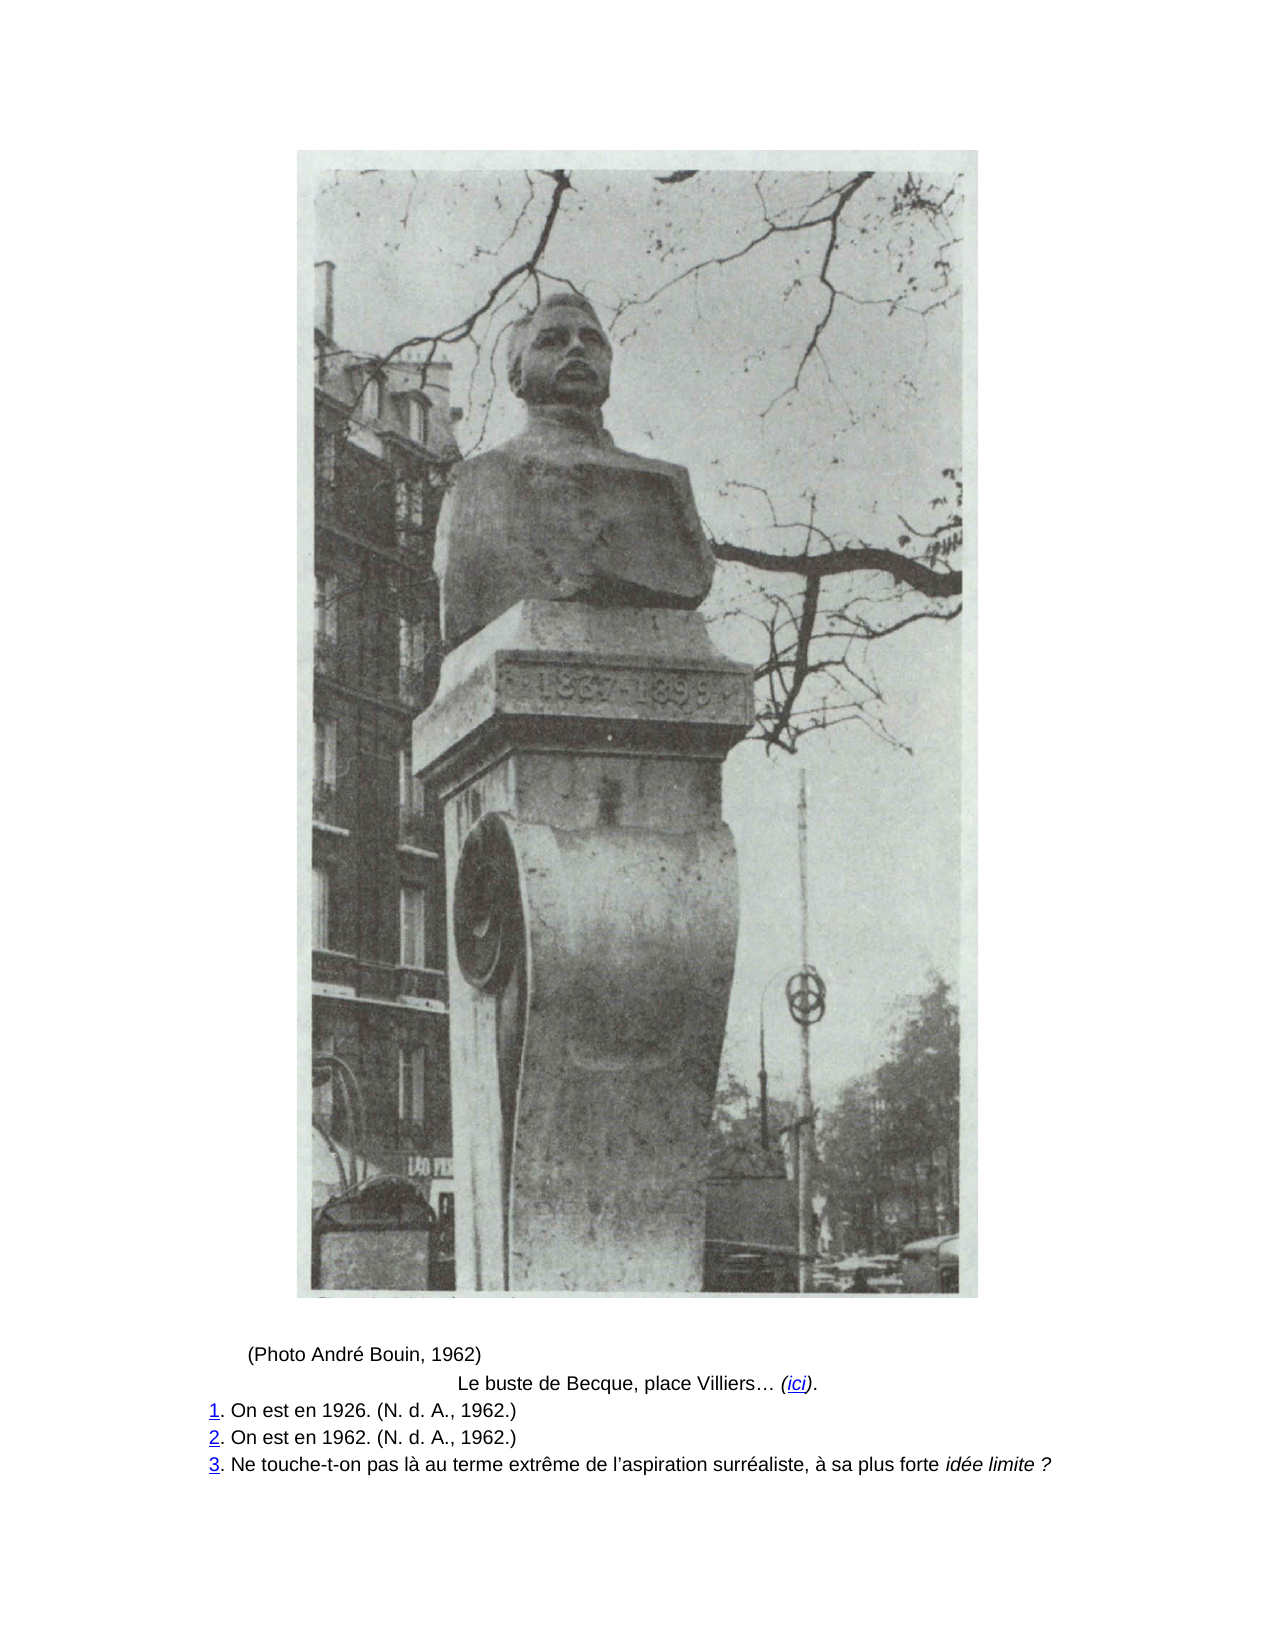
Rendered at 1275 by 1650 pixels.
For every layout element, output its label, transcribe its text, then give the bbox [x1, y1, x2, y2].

picture [296, 150, 979, 1298]
text (Photo André Bouin, 1962) [247, 1336, 1125, 1365]
text 1. On est en 1926. (N. d. A., 1962.) [160, 1394, 1125, 1421]
text 2. On est en 1962. (N. d. A., 1962.) [160, 1421, 1125, 1448]
text 3. Ne touche-t-on pas là au terme extrême de l’aspiration surréaliste, à sa plus forte idée limite ? [160, 1448, 1125, 1475]
text Le buste de Becque, place Villiers… (ici). [150, 1365, 1125, 1394]
